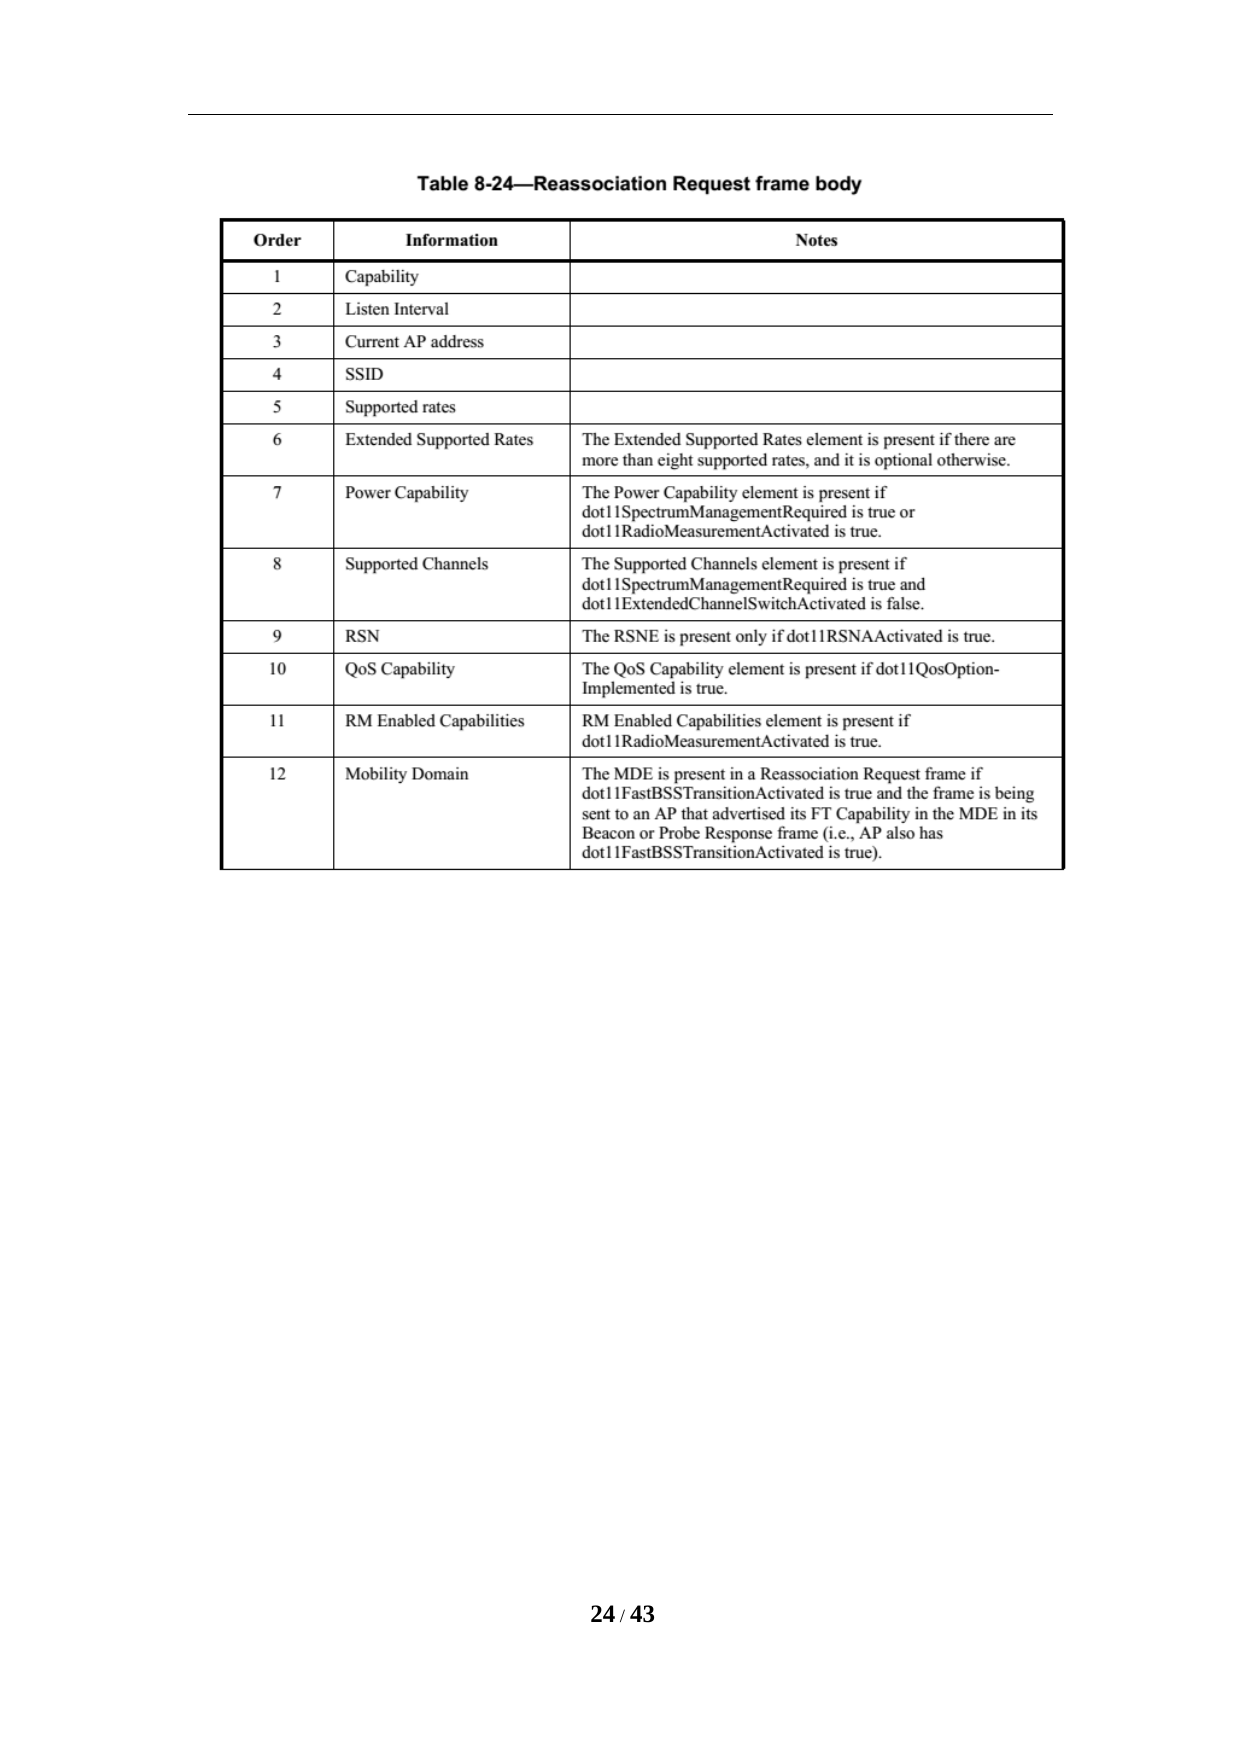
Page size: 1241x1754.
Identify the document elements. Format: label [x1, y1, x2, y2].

picture [209, 159, 1075, 881]
